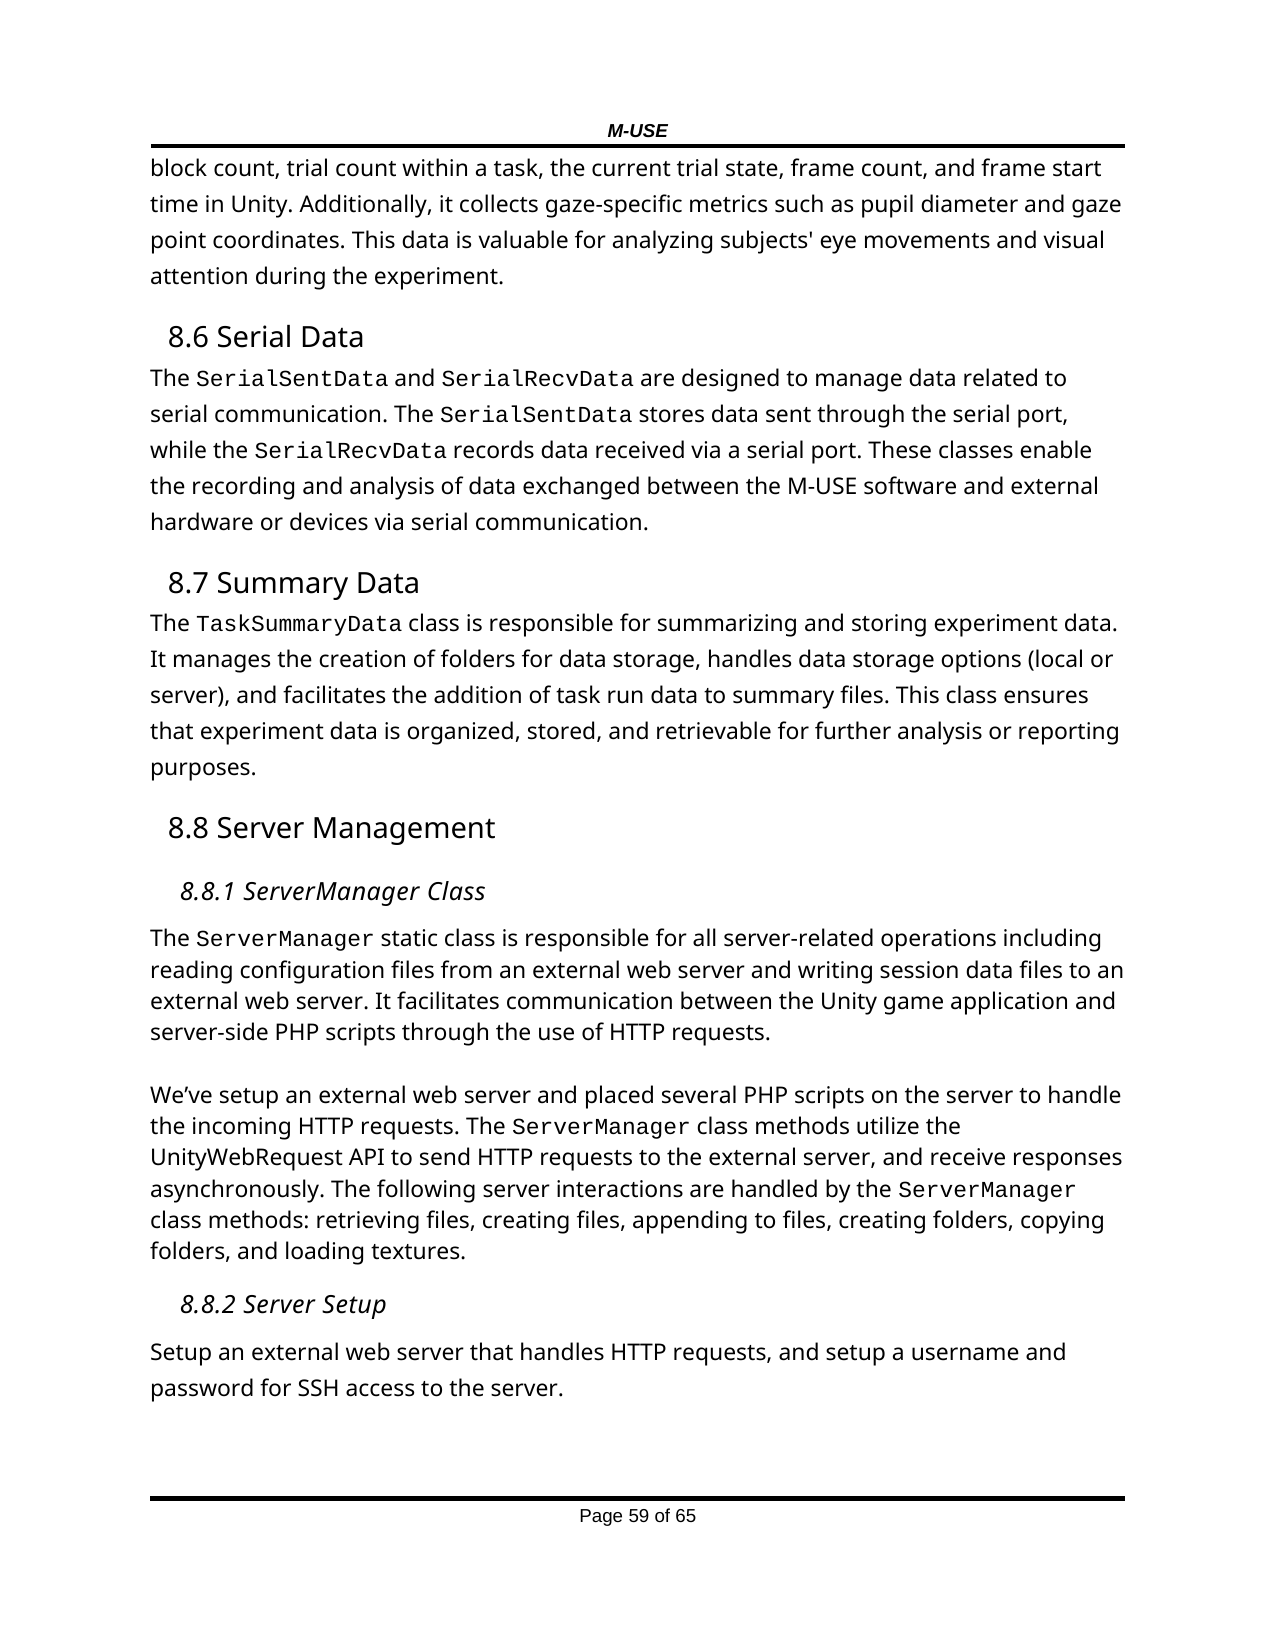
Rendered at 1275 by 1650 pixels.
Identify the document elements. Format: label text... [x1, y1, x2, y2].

text Setup an external web server that handles HTTP requests, and setup a username and password for SSH access to the server. [150, 1336, 1125, 1403]
subtitle 8.6 Serial Data [168, 317, 1125, 356]
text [150, 152, 1125, 291]
text The TaskSummaryData class is responsible for summarizing and storing experiment data. It manages the creation of folders for data storage, handles data storage options (local or server), and facilitates the addition of task run data to summary files. This class ensures that experiment data is organized, stored, and retrievable for further analysis or reporting purposes. [150, 607, 1125, 782]
subtitle 8.8.1 ServerManager Class [179, 873, 1125, 907]
text We’ve setup an external web server and placed several PHP scripts on the server to handle the incoming HTTP requests. The ServerManager class methods utilize the UnityWebRequest API to send HTTP requests to the external server, and receive responses asynchronously. The following server interactions are handled by the ServerManager class methods: retrieving files, creating files, appending to files, creating folders, copying folders, and loading textures. [150, 1079, 1125, 1266]
subtitle 8.8 Server Management [168, 808, 1125, 847]
text The SerialSentData and SerialRecvData are designed to manage data related to serial communication. The SerialSentData stores data sent through the serial port, while the SerialRecvData records data received via a serial port. These classes enable the recording and analysis of data exchanged between the M-USE software and external hardware or devices via serial communication. [150, 362, 1125, 537]
subtitle 8.7 Summary Data [168, 562, 1125, 602]
subtitle 8.8.2 Server Setup [179, 1287, 1125, 1321]
text The ServerManager static class is responsible for all server-related operations including reading configuration files from an external web server and writing session data files to an external web server. It facilitates communication between the Unity game application and server-side PHP scripts through the use of HTTP requests. [150, 922, 1125, 1047]
